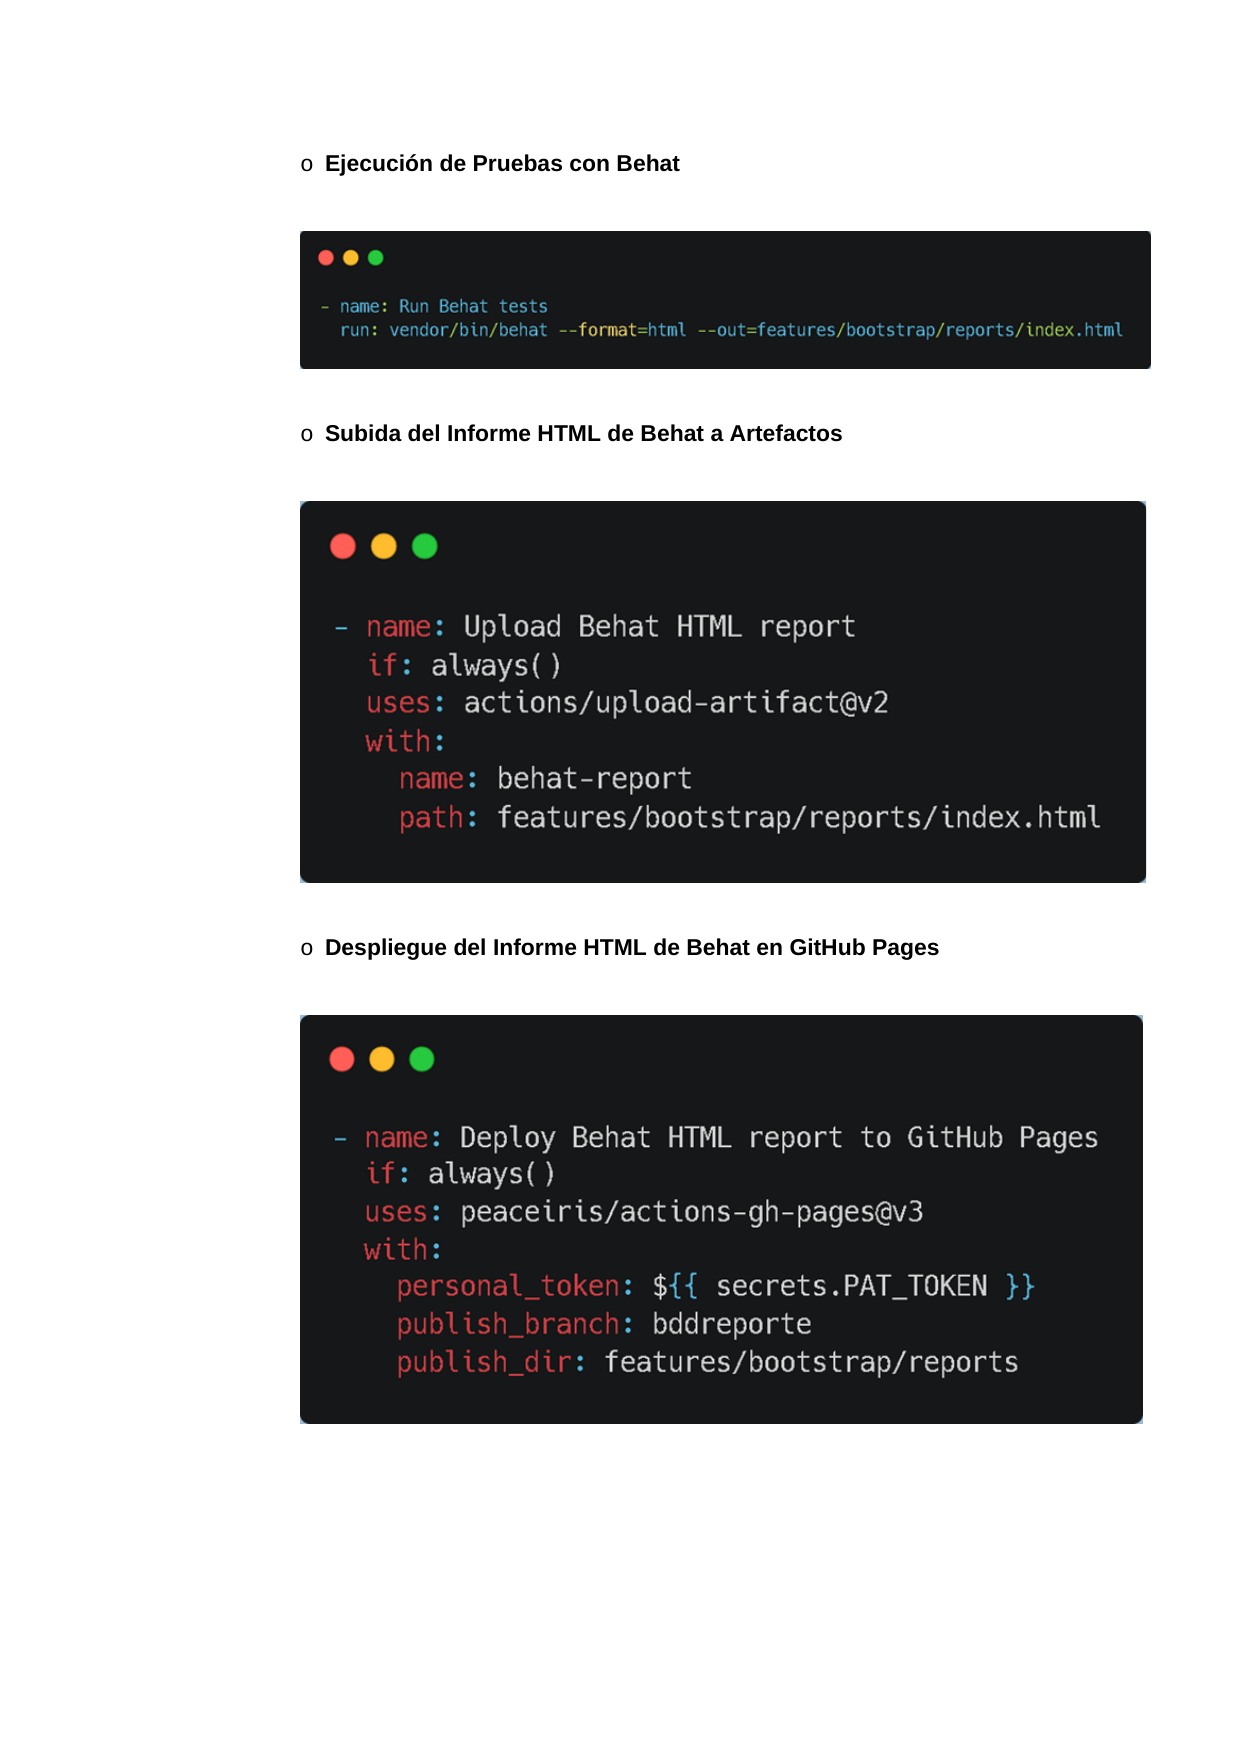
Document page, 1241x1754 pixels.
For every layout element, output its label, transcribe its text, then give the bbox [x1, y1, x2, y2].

text o Ejecución de Pruebas con Behat [300, 150, 1090, 178]
picture [300, 231, 1151, 369]
picture [300, 501, 1147, 883]
text o Despliegue del Informe HTML de Behat en GitHub Pages [300, 934, 1090, 962]
text o Subida del Informe HTML de Behat a Artefactos [300, 420, 1090, 448]
picture [300, 1015, 1143, 1424]
